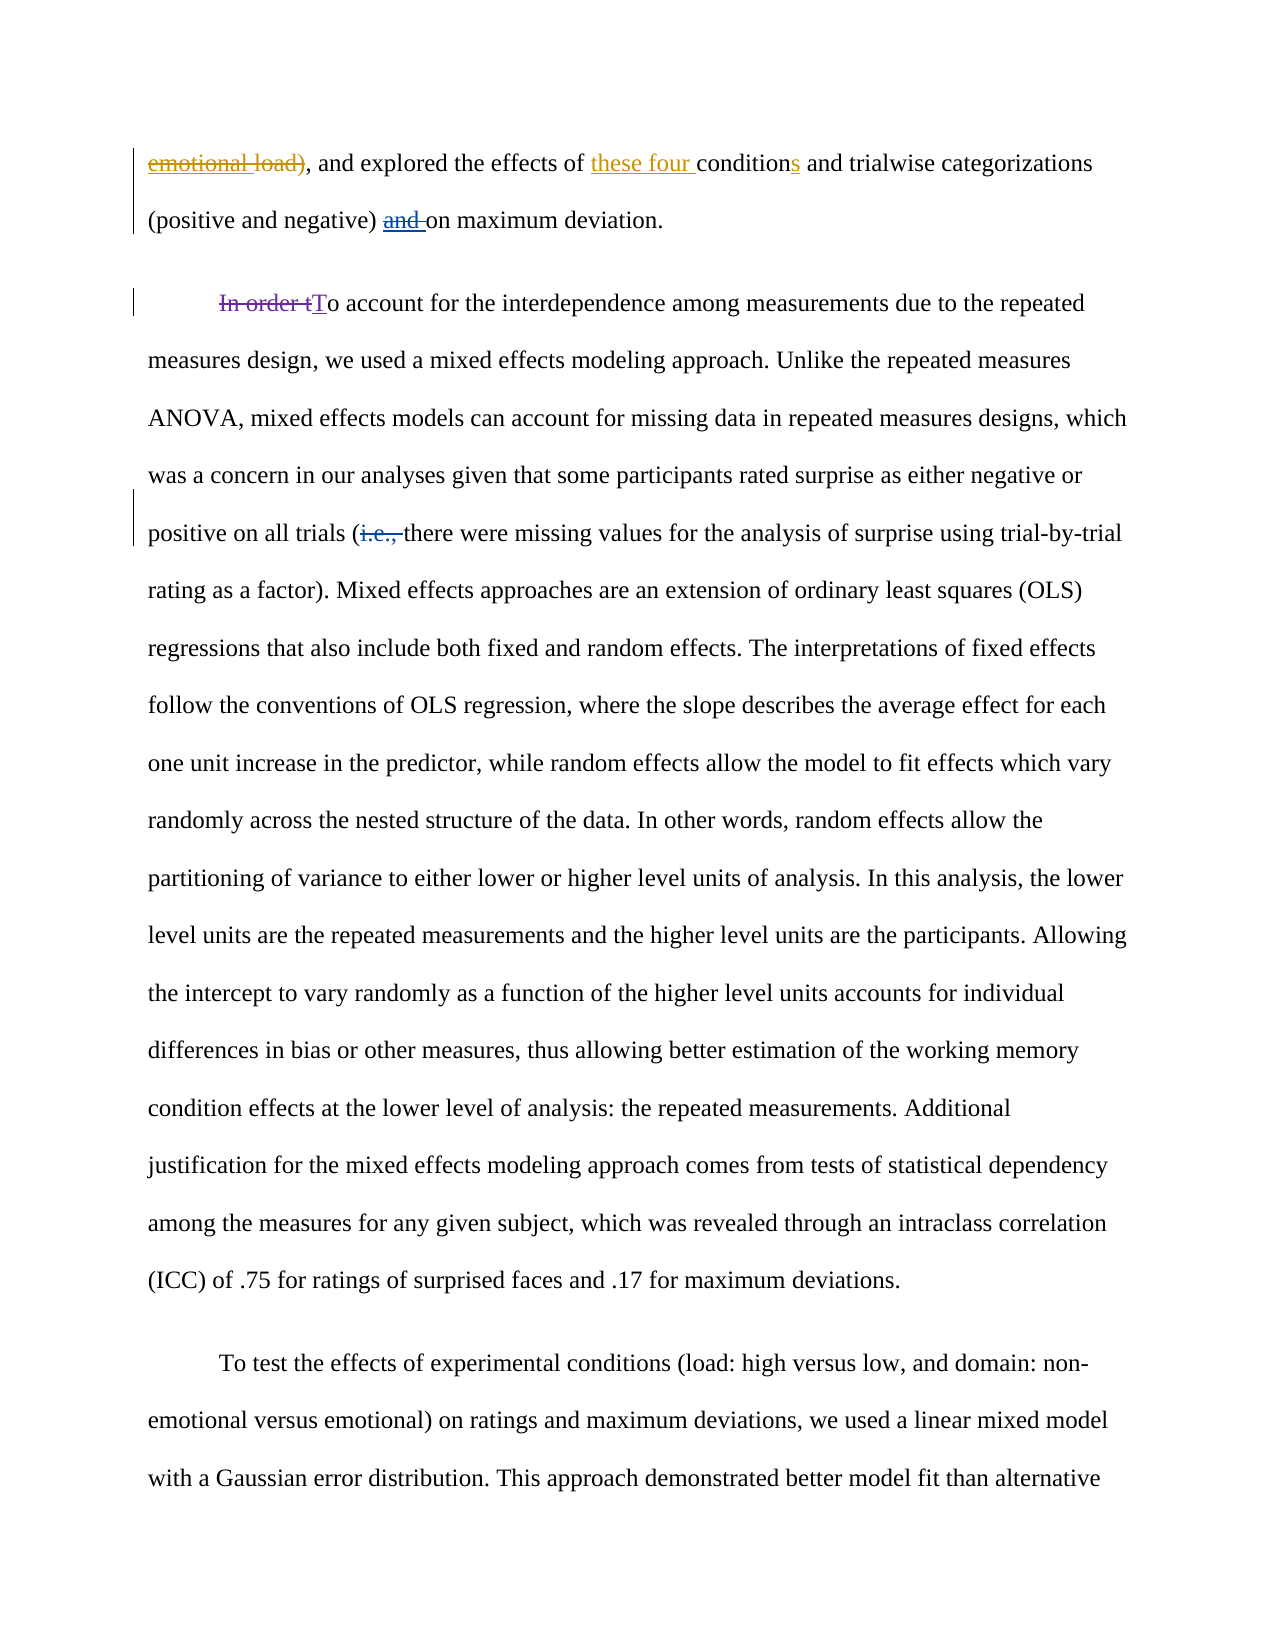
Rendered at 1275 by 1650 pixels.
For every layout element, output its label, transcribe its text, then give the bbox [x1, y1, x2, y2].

text o account for the interdependence among measurements due to the repeated measures design, we used a mixed effects modeling approach. Unlike the repeated measures ANOVA, mixed effects models can account for missing data in repeated measures designs, which was a concern in our analyses given that some participants rated surprise as either negative or positive on all trials (there were missing values for the analysis of surprise using trial-by-trial rating as a factor). Mixed effects approaches are an extension of ordinary least squares (OLS) regressions that also include both fixed and random effects. The interpretations of fixed effects follow the conventions of OLS regression, where the slope describes the average effect for each one unit increase in the predictor, while random effects allow the model to fit effects which vary randomly across the nested structure of the data. In other words, random effects allow the partitioning of variance to either lower or higher level units of analysis. In this analysis, the lower level units are the repeated measurements and the higher level units are the participants. Allowing the intercept to vary randomly as a function of the higher level units accounts for individual differences in bias or other measures, thus allowing better estimation of the working memory condition effects at the lower level of analysis: the repeated measurements. Additional justification for the mixed effects modeling approach comes from tests of statistical dependency among the measures for any given subject, which was revealed through an intraclass correlation (ICC) of .75 for ratings of surprised faces and .17 for maximum deviations. [148, 288, 1127, 1294]
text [148, 148, 1127, 234]
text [148, 1348, 1127, 1491]
